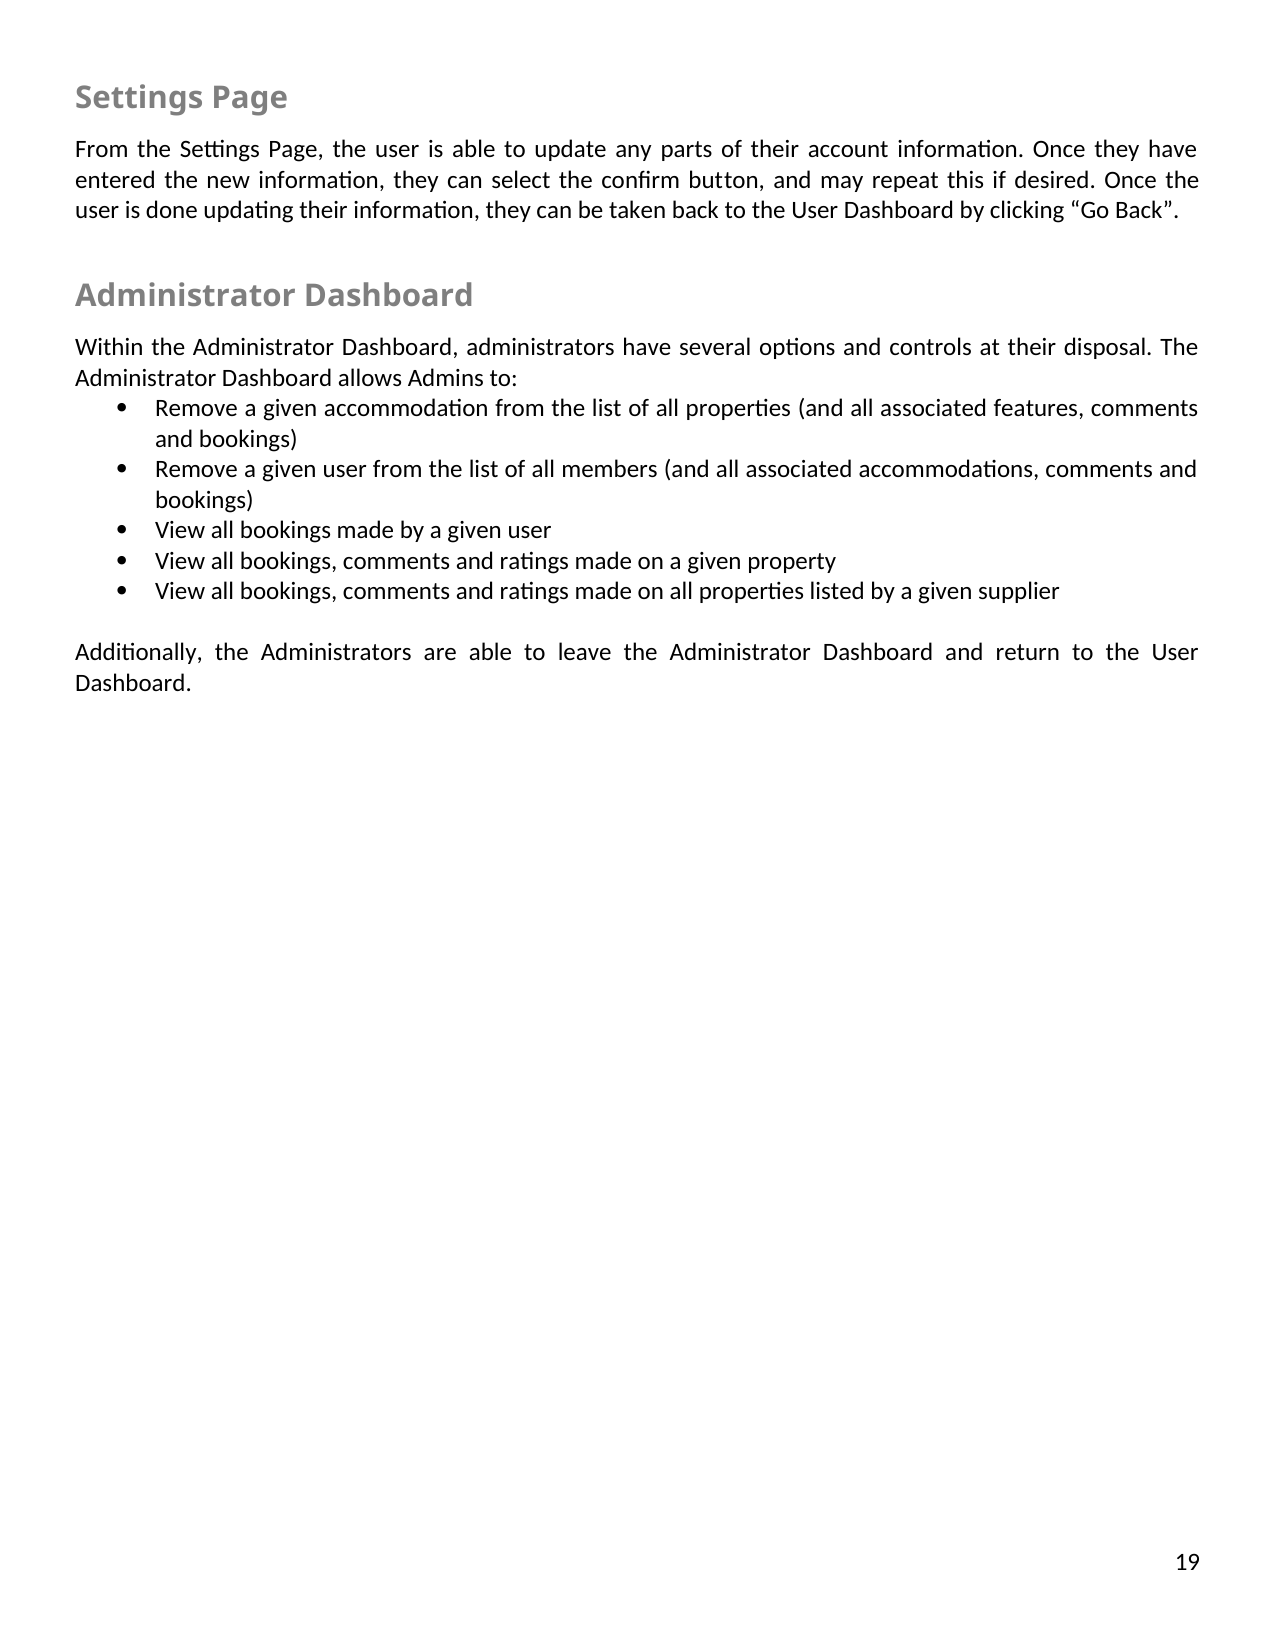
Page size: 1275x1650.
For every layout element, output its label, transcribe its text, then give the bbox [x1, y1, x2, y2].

text From the Settings Page, the user is able to update any parts of their account information. Once they have entered the new information, they can select the confirm button, and may repeat this if desired. Once the user is done updating their information, they can be taken back to the User Dashboard by clicking “Go Back”. [75, 133, 1200, 225]
text Additionally, the Administrators are able to leave the Administrator Dashboard and return to the User Dashboard. [75, 637, 1200, 698]
list Remove a given user from the list of all members (and all associated accommodations, comments and bookings) [117, 453, 1200, 514]
subtitle Administrator Dashboard [75, 273, 1200, 316]
list Remove a given accommodation from the list of all properties (and all associated features, comments and bookings) [117, 392, 1200, 453]
list View all bookings, comments and ratings made on a given property [117, 545, 1200, 576]
text Within the Administrator Dashboard, administrators have several options and controls at their disposal. The Administrator Dashboard allows Admins to: [75, 331, 1200, 392]
subtitle Settings Page [75, 75, 1200, 118]
list View all bookings, comments and ratings made on all properties listed by a given supplier [117, 576, 1200, 606]
list View all bookings made by a given user [117, 514, 1200, 545]
